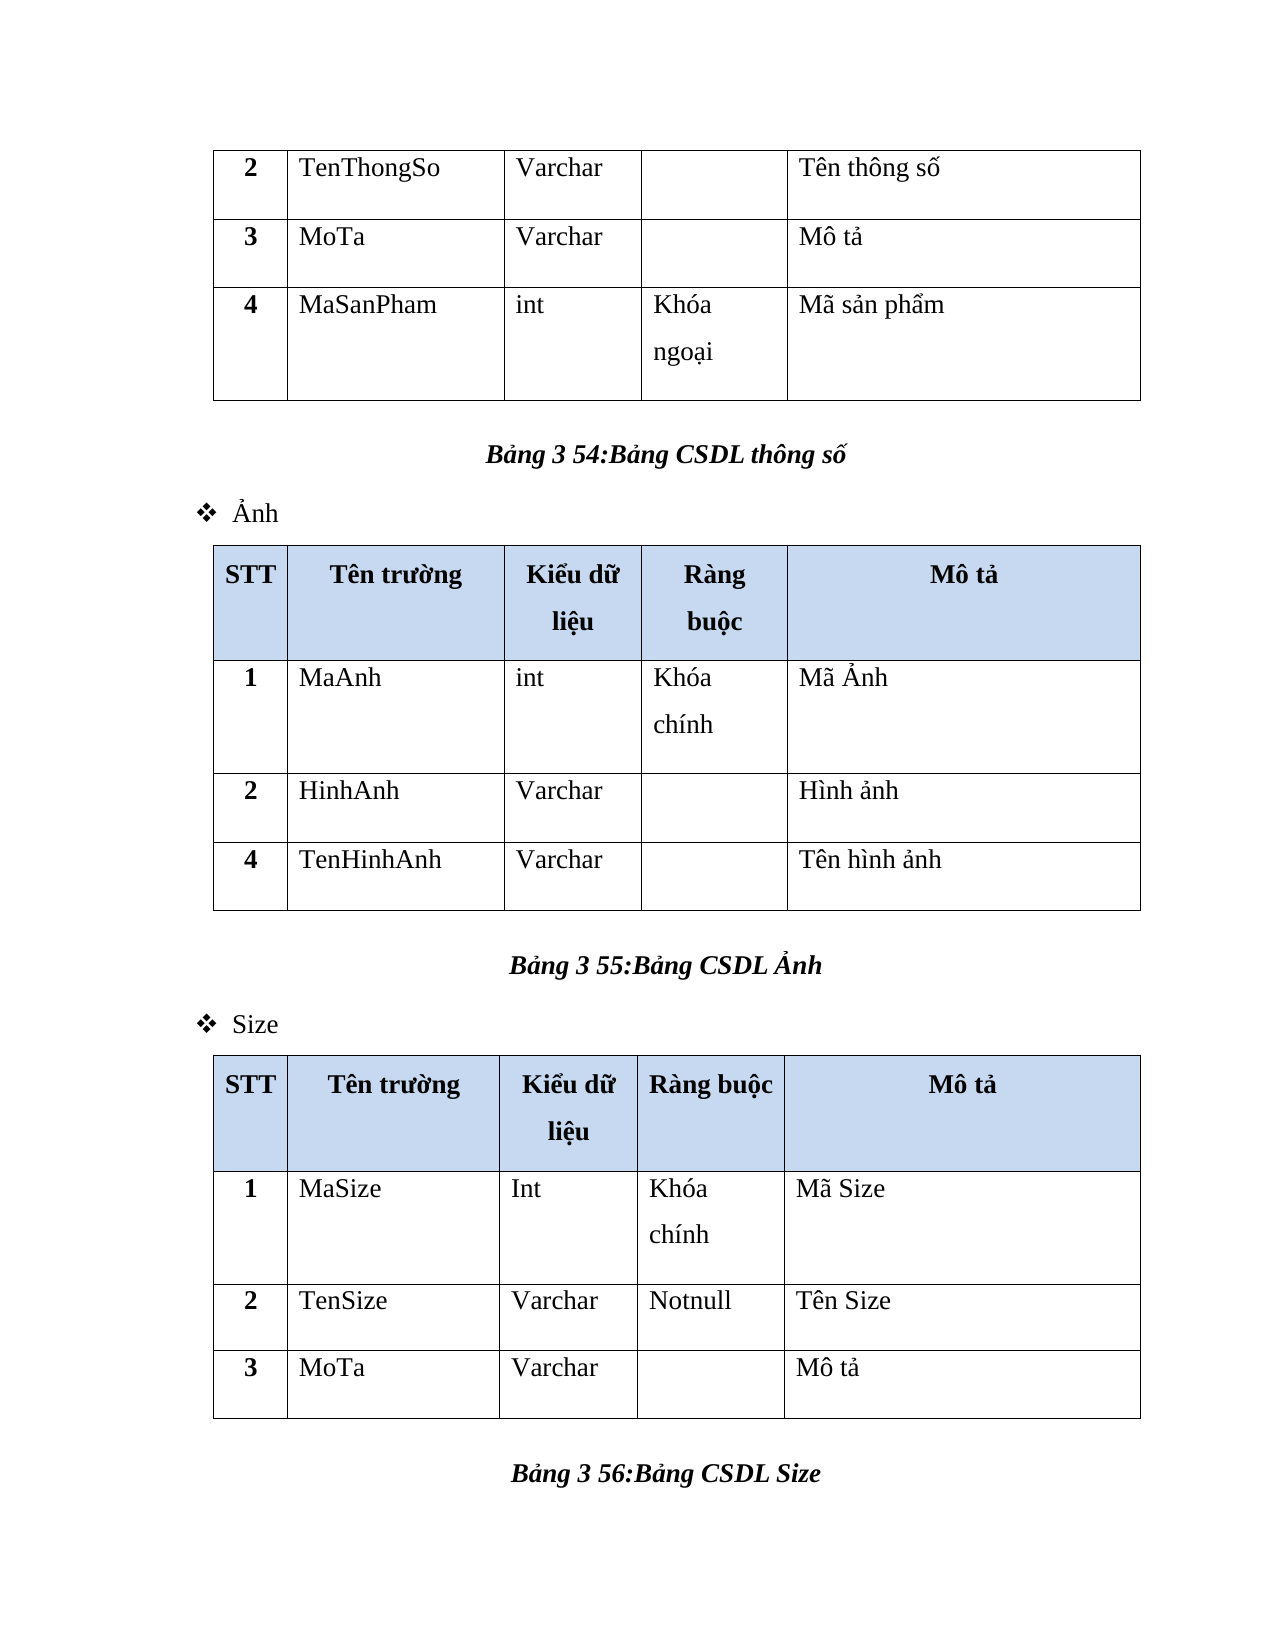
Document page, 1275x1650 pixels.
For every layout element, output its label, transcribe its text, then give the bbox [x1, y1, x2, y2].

table_cell [642, 220, 787, 287]
table_cell TenThongSo [288, 151, 504, 218]
table_cell 1 [214, 1172, 287, 1283]
table_header Ràng buộc [638, 1056, 784, 1171]
table_cell int [505, 661, 641, 773]
table_cell Varchar [505, 774, 641, 842]
table_header Kiểu dữ liệu [500, 1056, 637, 1171]
table_cell Khóa chính [638, 1172, 784, 1283]
table_cell MaSanPham [288, 288, 504, 400]
table_cell [642, 151, 787, 218]
table_cell [642, 843, 787, 910]
table_header Tên trường [288, 546, 504, 660]
list Ảnh [194, 498, 1125, 529]
table_cell 1 [214, 661, 287, 773]
table_header Kiểu dữ liệu [505, 546, 641, 660]
table_cell Tên hình ảnh [788, 843, 1140, 910]
list Size [194, 1008, 1125, 1039]
table_cell 3 [214, 220, 287, 287]
table_cell 2 [214, 774, 287, 842]
table_cell Mã Size [785, 1172, 1140, 1283]
table_cell Mã Ảnh [788, 661, 1140, 773]
table_cell Tên thông số [788, 151, 1140, 218]
table_cell TenSize [288, 1285, 499, 1349]
table_cell Khóa chính [642, 661, 787, 773]
table_cell MaSize [288, 1172, 499, 1283]
table_header STT [214, 546, 287, 660]
table_cell MoTa [288, 220, 504, 287]
table_cell MaAnh [288, 661, 504, 773]
table_cell 4 [214, 288, 287, 400]
table_cell Tên Size [785, 1285, 1140, 1349]
table_cell MoTa [288, 1351, 499, 1418]
table_header Mô tả [785, 1056, 1140, 1171]
table_cell Varchar [500, 1285, 637, 1349]
table_cell Hình ảnh [788, 774, 1140, 842]
table_cell TenHinhAnh [288, 843, 504, 910]
table_cell [638, 1351, 784, 1418]
table_cell [642, 774, 787, 842]
table_cell HinhAnh [288, 774, 504, 842]
table_cell Mã sản phẩm [788, 288, 1140, 400]
table_header Ràng buộc [642, 546, 787, 660]
table_header Mô tả [788, 546, 1140, 660]
table_cell 2 [214, 151, 287, 218]
table_cell Varchar [505, 220, 641, 287]
table_cell 3 [214, 1351, 287, 1418]
table_cell Varchar [500, 1351, 637, 1418]
table_header Tên trường [288, 1056, 499, 1171]
table_cell Mô tả [788, 220, 1140, 287]
table_cell Int [500, 1172, 637, 1283]
table_cell Mô tả [785, 1351, 1140, 1418]
table_cell 2 [214, 1285, 287, 1349]
table_header STT [214, 1056, 287, 1171]
table_cell 4 [214, 843, 287, 910]
table_cell Varchar [505, 843, 641, 910]
table_cell Khóa ngoại [642, 288, 787, 400]
table_cell Varchar [505, 151, 641, 218]
table_cell int [505, 288, 641, 400]
table_cell Notnull [638, 1285, 784, 1349]
